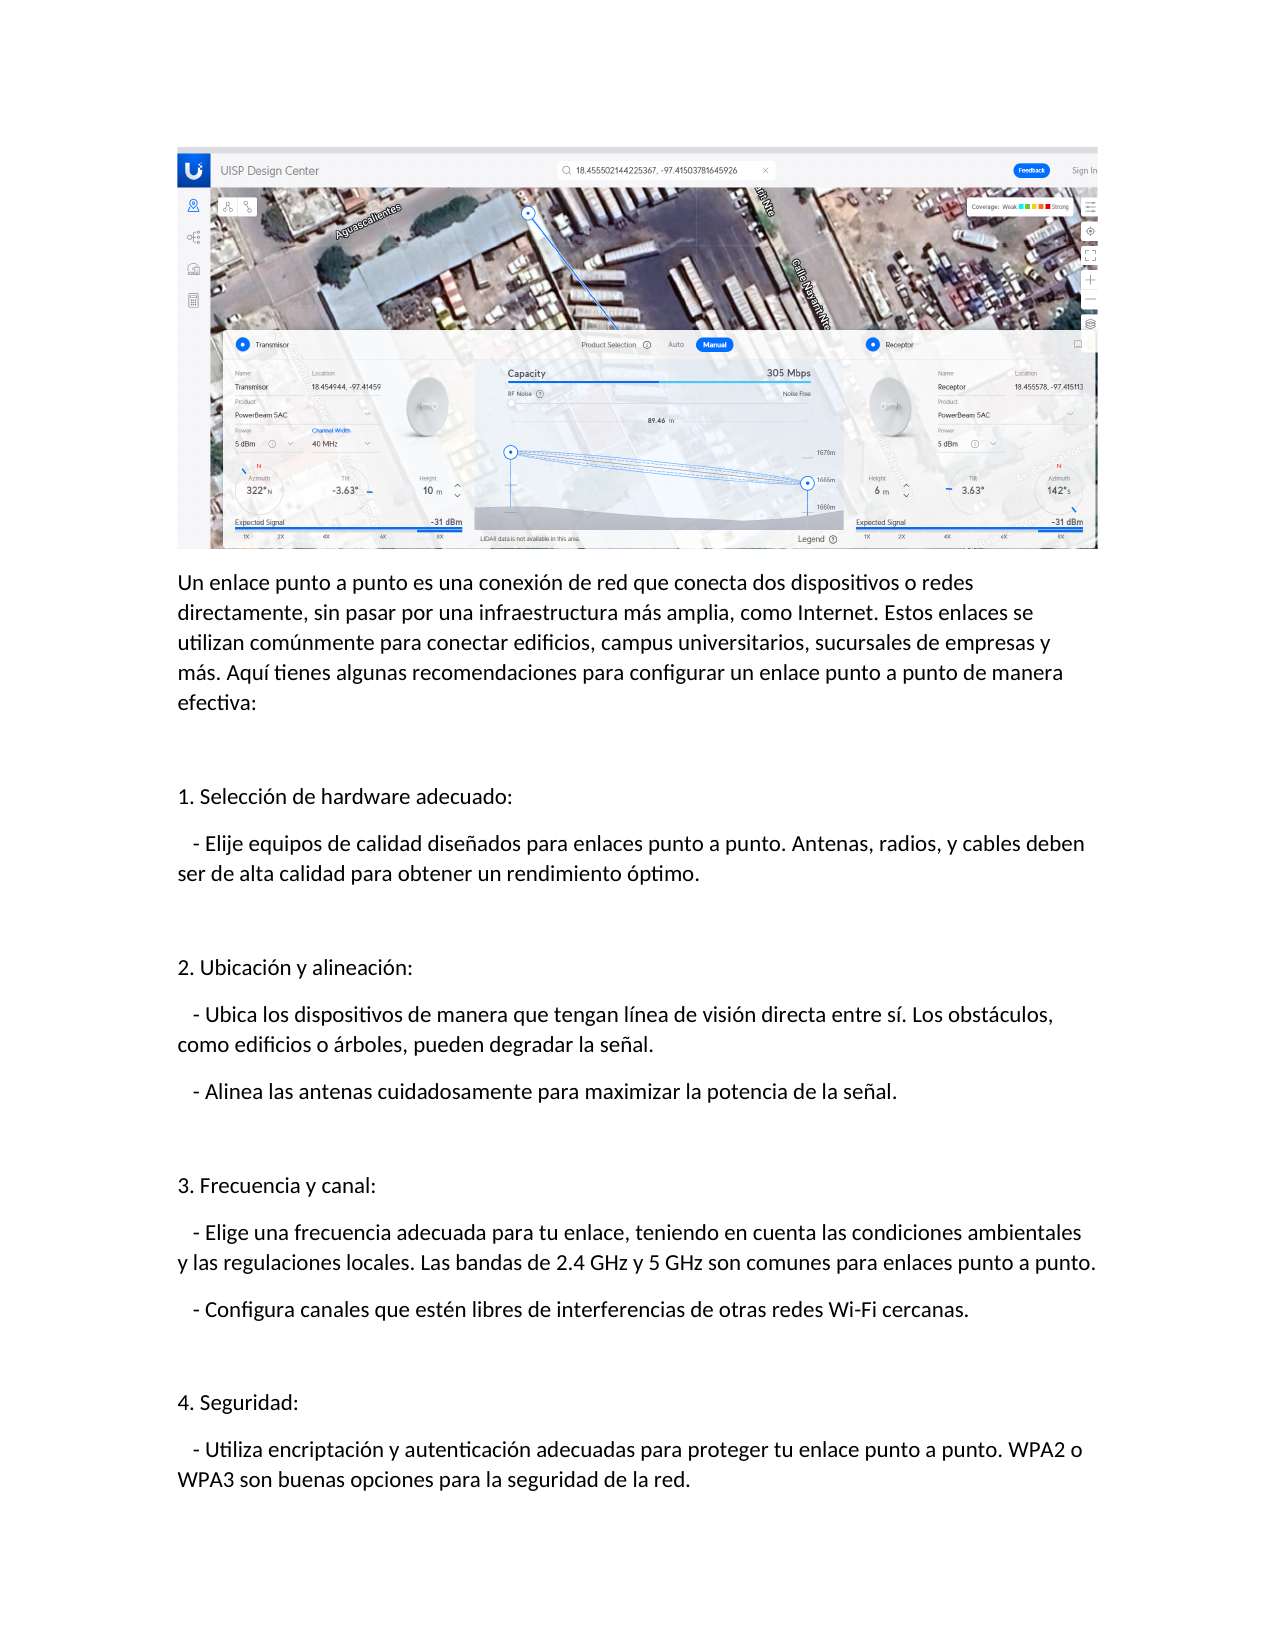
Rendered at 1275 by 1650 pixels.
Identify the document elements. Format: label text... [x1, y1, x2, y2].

text - Ubica los dispositivos de manera que tengan línea de visión directa entre sí. Los obstáculos, como edificios o árboles, pueden degradar la señal. [177, 1000, 1098, 1058]
text - Alinea las antenas cuidadosamente para maximizar la potencia de la señal. [177, 1077, 1098, 1105]
text - Utiliza encriptación y autenticación adecuadas para proteger tu enlace punto a punto. WPA2 o WPA3 son buenas opciones para la seguridad de la red. [177, 1435, 1098, 1493]
picture [177, 147, 1098, 549]
text 2. Ubicación y alineación: [177, 953, 1098, 981]
text 1. Selección de hardware adecuado: [177, 782, 1098, 810]
text 3. Frecuencia y canal: [177, 1171, 1098, 1199]
text 4. Seguridad: [177, 1388, 1098, 1416]
text - Elige una frecuencia adecuada para tu enlace, teniendo en cuenta las condiciones ambientales y las regulaciones locales. Las bandas de 2.4 GHz y 5 GHz son comunes para enlaces punto a punto. [177, 1218, 1098, 1276]
text - Elije equipos de calidad diseñados para enlaces punto a punto. Antenas, radios, y cables deben ser de alta calidad para obtener un rendimiento óptimo. [177, 829, 1098, 887]
text - Configura canales que estén libres de interferencias de otras redes Wi-Fi cercanas. [177, 1295, 1098, 1323]
text Un enlace punto a punto es una conexión de red que conecta dos dispositivos o redes directamente, sin pasar por una infraestructura más amplia, como Internet. Estos enlaces se utilizan comúnmente para conectar edificios, campus universitarios, sucursales de empresas y más. Aquí tienes algunas recomendaciones para configurar un enlace punto a punto de manera efectiva: [177, 568, 1098, 716]
